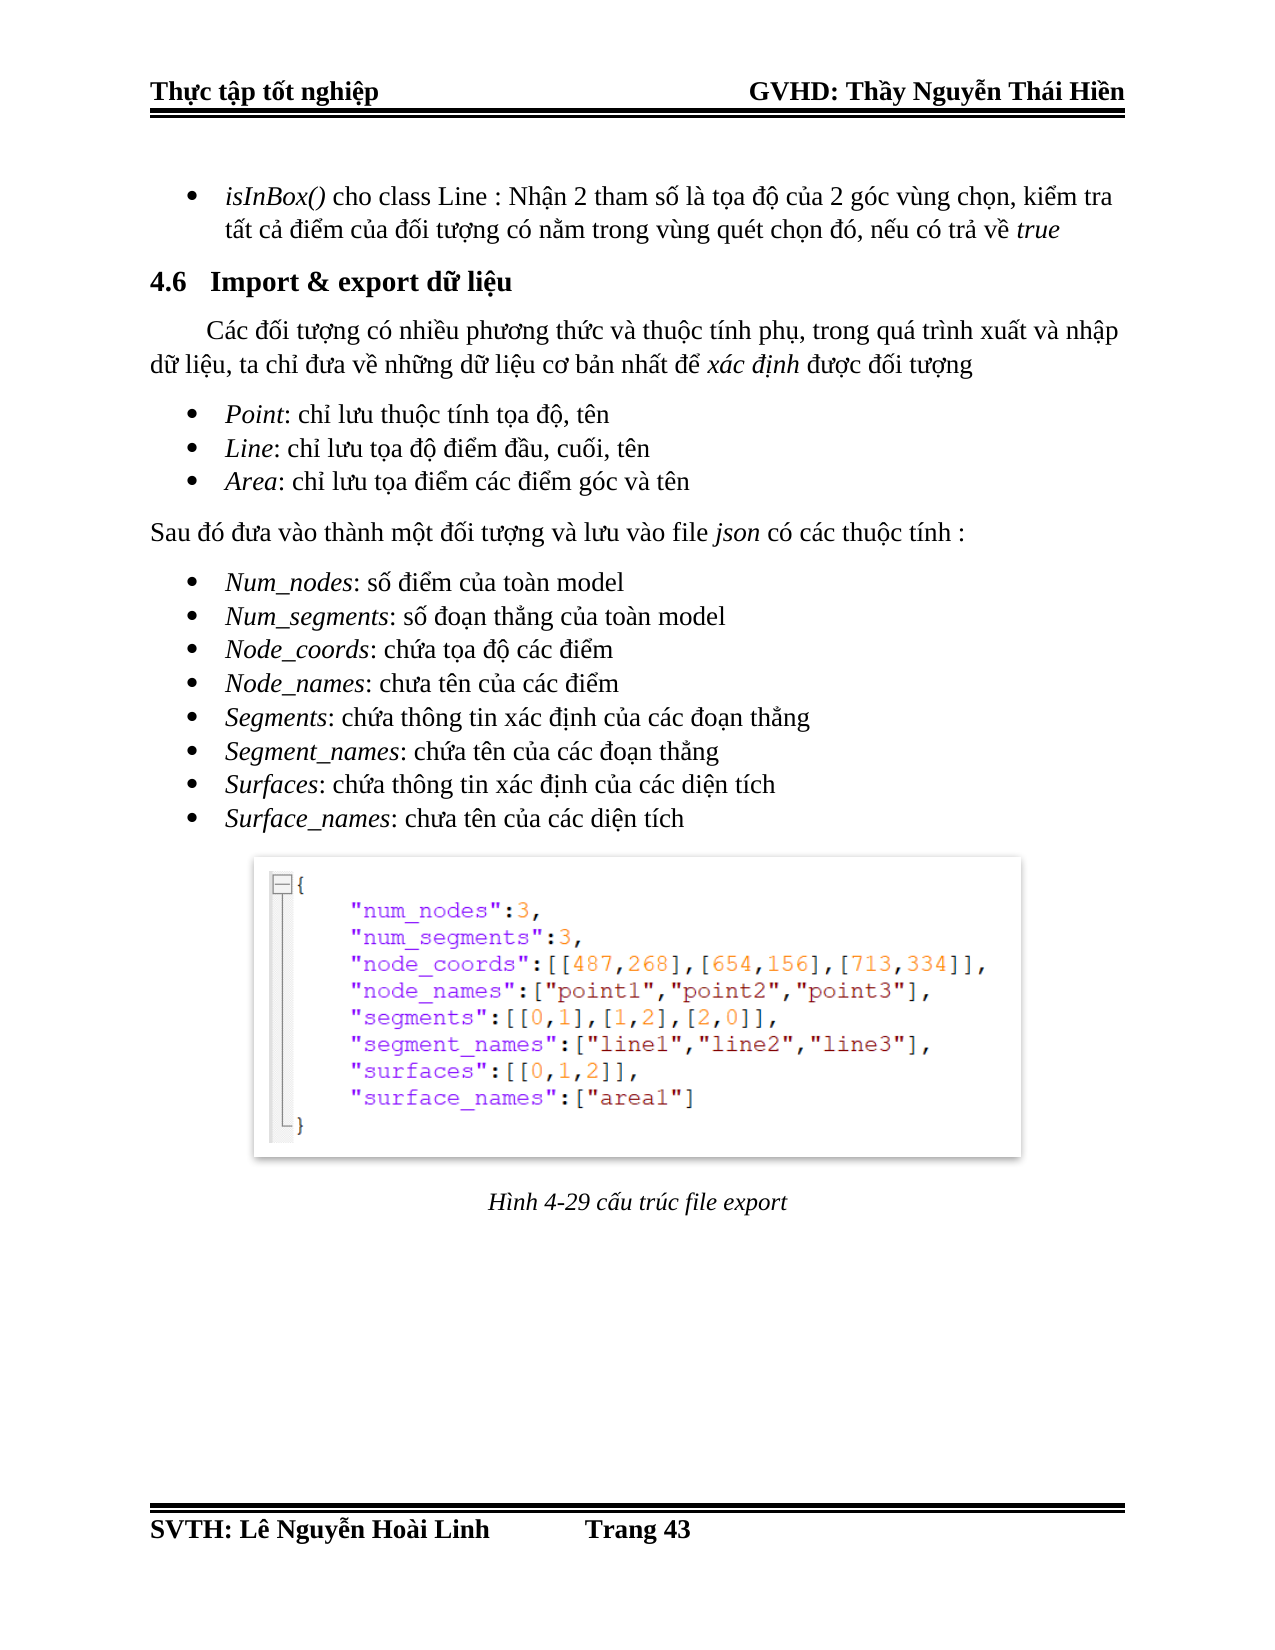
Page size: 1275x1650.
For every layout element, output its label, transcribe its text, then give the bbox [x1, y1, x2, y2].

list isInBox() cho class Line : Nhận 2 tham số là tọa độ của 2 góc vùng chọn, kiểm tra tất cả điểm của đối tượng có nằm trong vùng quét chọn đó, nếu có trả về true [187, 180, 1125, 245]
list Area: chỉ lưu tọa điểm các điểm góc và tên [187, 465, 1125, 497]
list Segment_names: chứa tên của các đoạn thẳng [187, 735, 1125, 766]
list Surface_names: chưa tên của các diện tích [187, 802, 1125, 833]
text Các đối tượng có nhiều phương thức và thuộc tính phụ, trong quá trình xuất và nhập dữ liệu, ta chỉ đưa về những dữ liệu cơ bản nhất để xác định được đối tượng [150, 314, 1125, 379]
list Num_segments: số đoạn thẳng của toàn model [187, 600, 1125, 631]
list Num_nodes: số điểm của toàn model [187, 566, 1125, 597]
list Segments: chứa thông tin xác định của các đoạn thẳng [187, 701, 1125, 732]
list Node_coords: chứa tọa độ các điểm [187, 633, 1125, 665]
list Point: chỉ lưu thuộc tính tọa độ, tên [187, 398, 1125, 429]
subtitle Import & export dữ liệu [150, 264, 1125, 297]
list Line: chỉ lưu tọa độ điểm đầu, cuối, tên [187, 432, 1125, 463]
list Surfaces: chứa thông tin xác định của các diện tích [187, 768, 1125, 800]
list Node_names: chưa tên của các điểm [187, 667, 1125, 698]
text Sau đó đưa vào thành một đối tượng và lưu vào file json có các thuộc tính : [150, 516, 1125, 547]
picture [269, 871, 1006, 1143]
